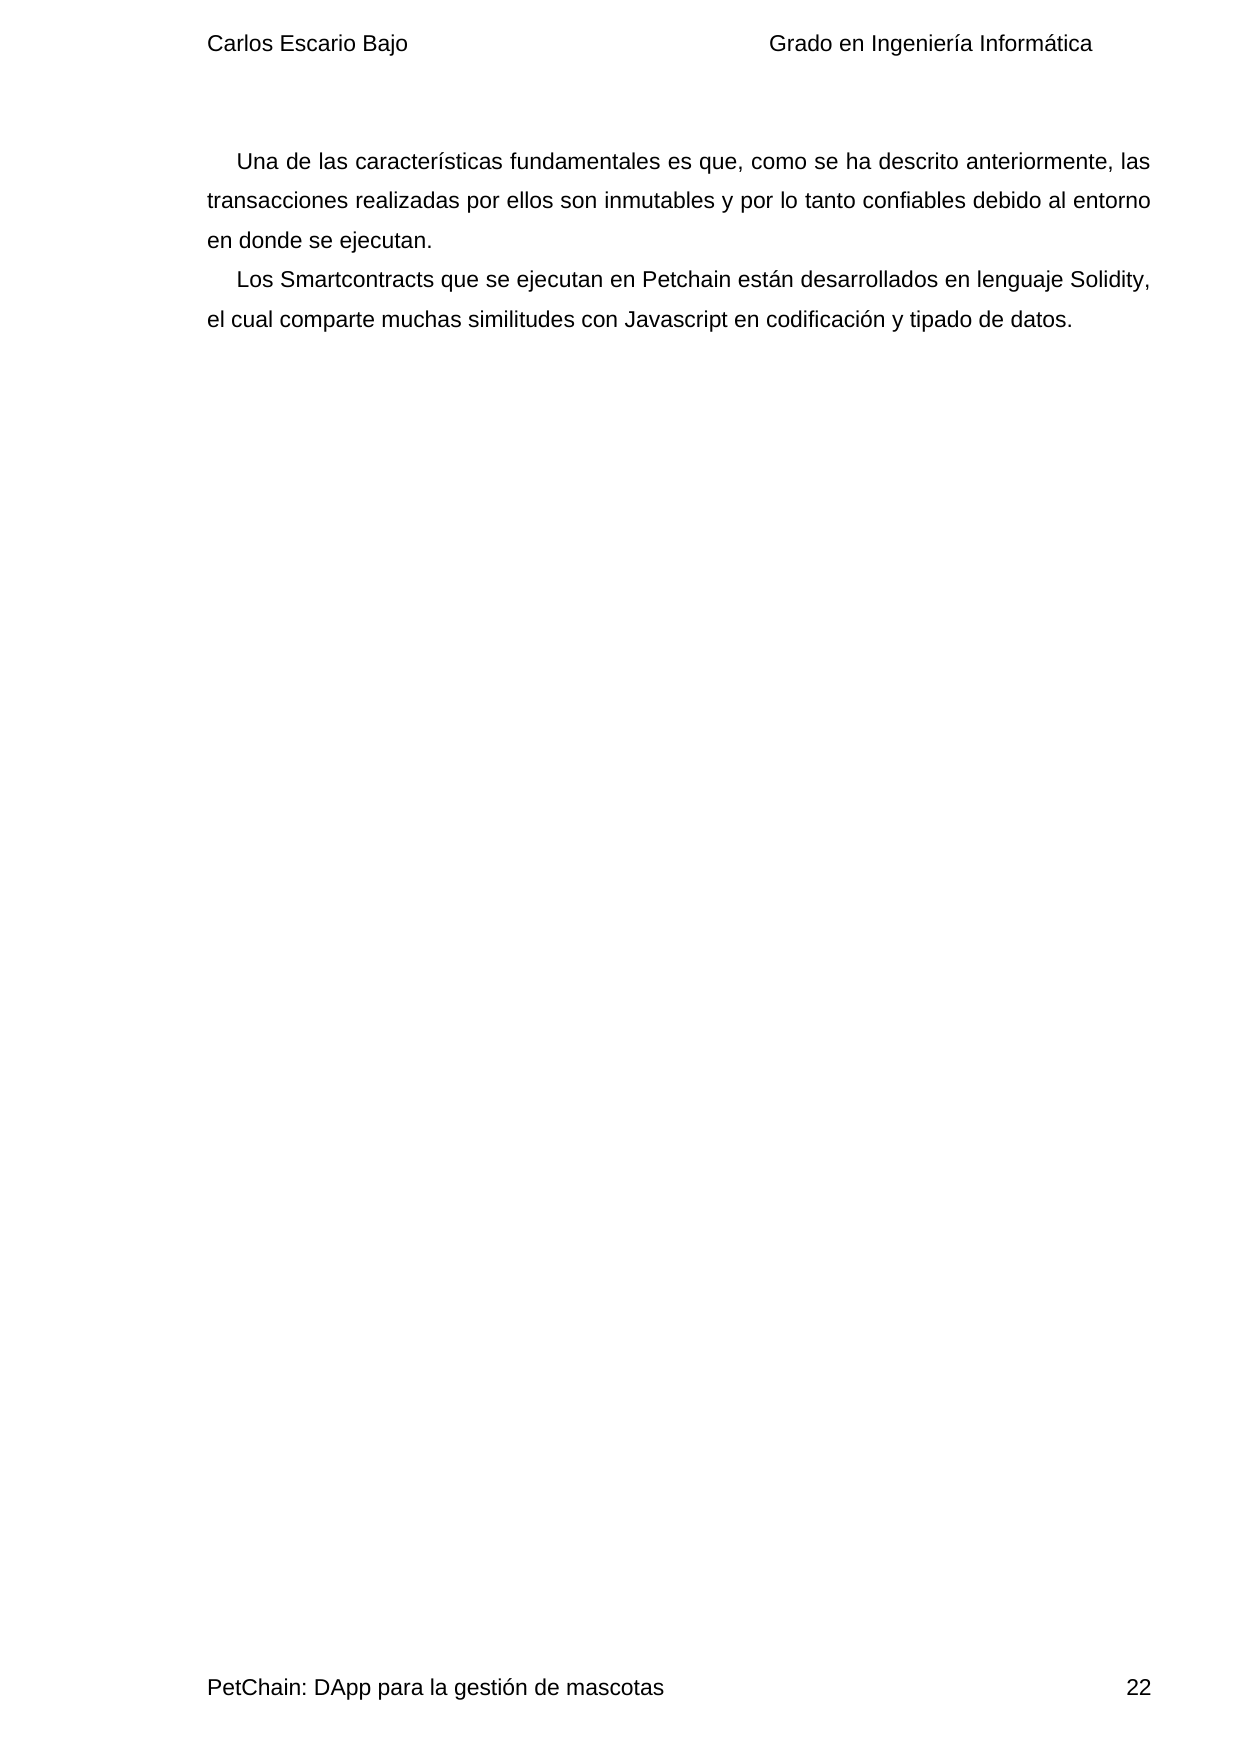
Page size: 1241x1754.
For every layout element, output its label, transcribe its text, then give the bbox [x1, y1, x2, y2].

text Los Smartcontracts que se ejecutan en Petchain están desarrollados en lenguaje Solidity, el cual comparte muchas similitudes con Javascript en codificación y tipado de datos. [207, 266, 1152, 332]
text Una de las características fundamentales es que, como se ha descrito anteriormente, las transacciones realizadas por ellos son inmutables y por lo tanto confiables debido al entorno en donde se ejecutan. [207, 148, 1152, 187]
text Una de las características fundamentales es que, como se ha descrito anteriormente, las transacciones realizadas por ellos son inmutables y por lo tanto confiables debido al entorno en donde se ejecutan. [207, 213, 1152, 253]
